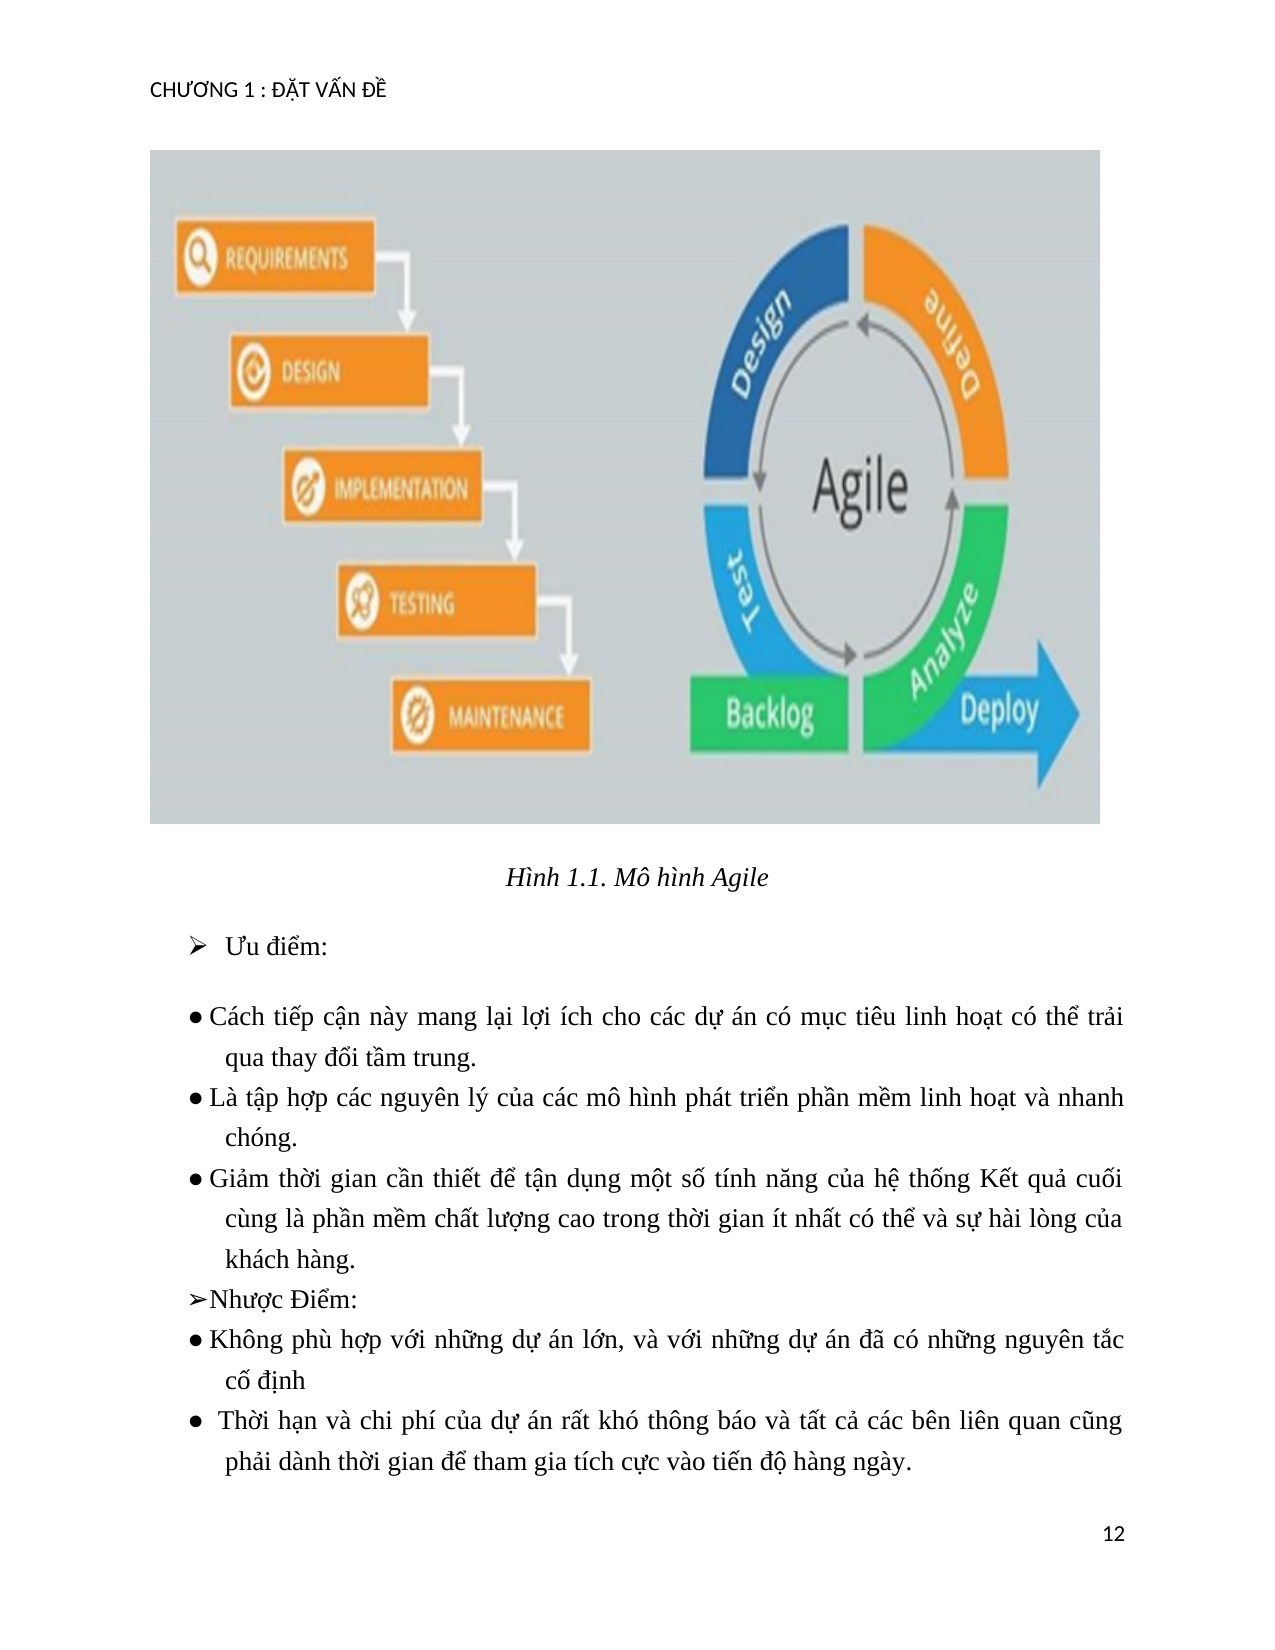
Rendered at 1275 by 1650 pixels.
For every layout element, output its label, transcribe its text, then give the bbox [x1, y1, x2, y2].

picture [150, 150, 1100, 824]
text Hình 1.1. Mô hình Agile [151, 861, 1122, 892]
list Là tập hợp các nguyên lý của các mô hình phát triển phần mềm linh hoạt và nhanh chóng. [187, 1081, 1125, 1153]
list Nhược Điểm: [186, 1283, 1125, 1314]
list Ưu điểm: [187, 930, 1125, 962]
list Thời hạn và chi phí của dự án rất khó thông báo và tất cả các bên liên quan cũng phải dành thời gian để tham gia tích cực vào tiến độ hàng ngày. [187, 1404, 1125, 1476]
list Không phù hợp với những dự án lớn, và với những dự án đã có những nguyên tắc cố định [187, 1323, 1125, 1395]
list Giảm thời gian cần thiết để tận dụng một số tính năng của hệ thống Kết quả cuối cùng là phần mềm chất lượng cao trong thời gian ít nhất có thể và sự hài lòng của khách hàng. [187, 1162, 1125, 1274]
list Cách tiếp cận này mang lại lợi ích cho các dự án có mục tiêu linh hoạt có thể trải qua thay đổi tầm trung. [187, 1000, 1125, 1072]
